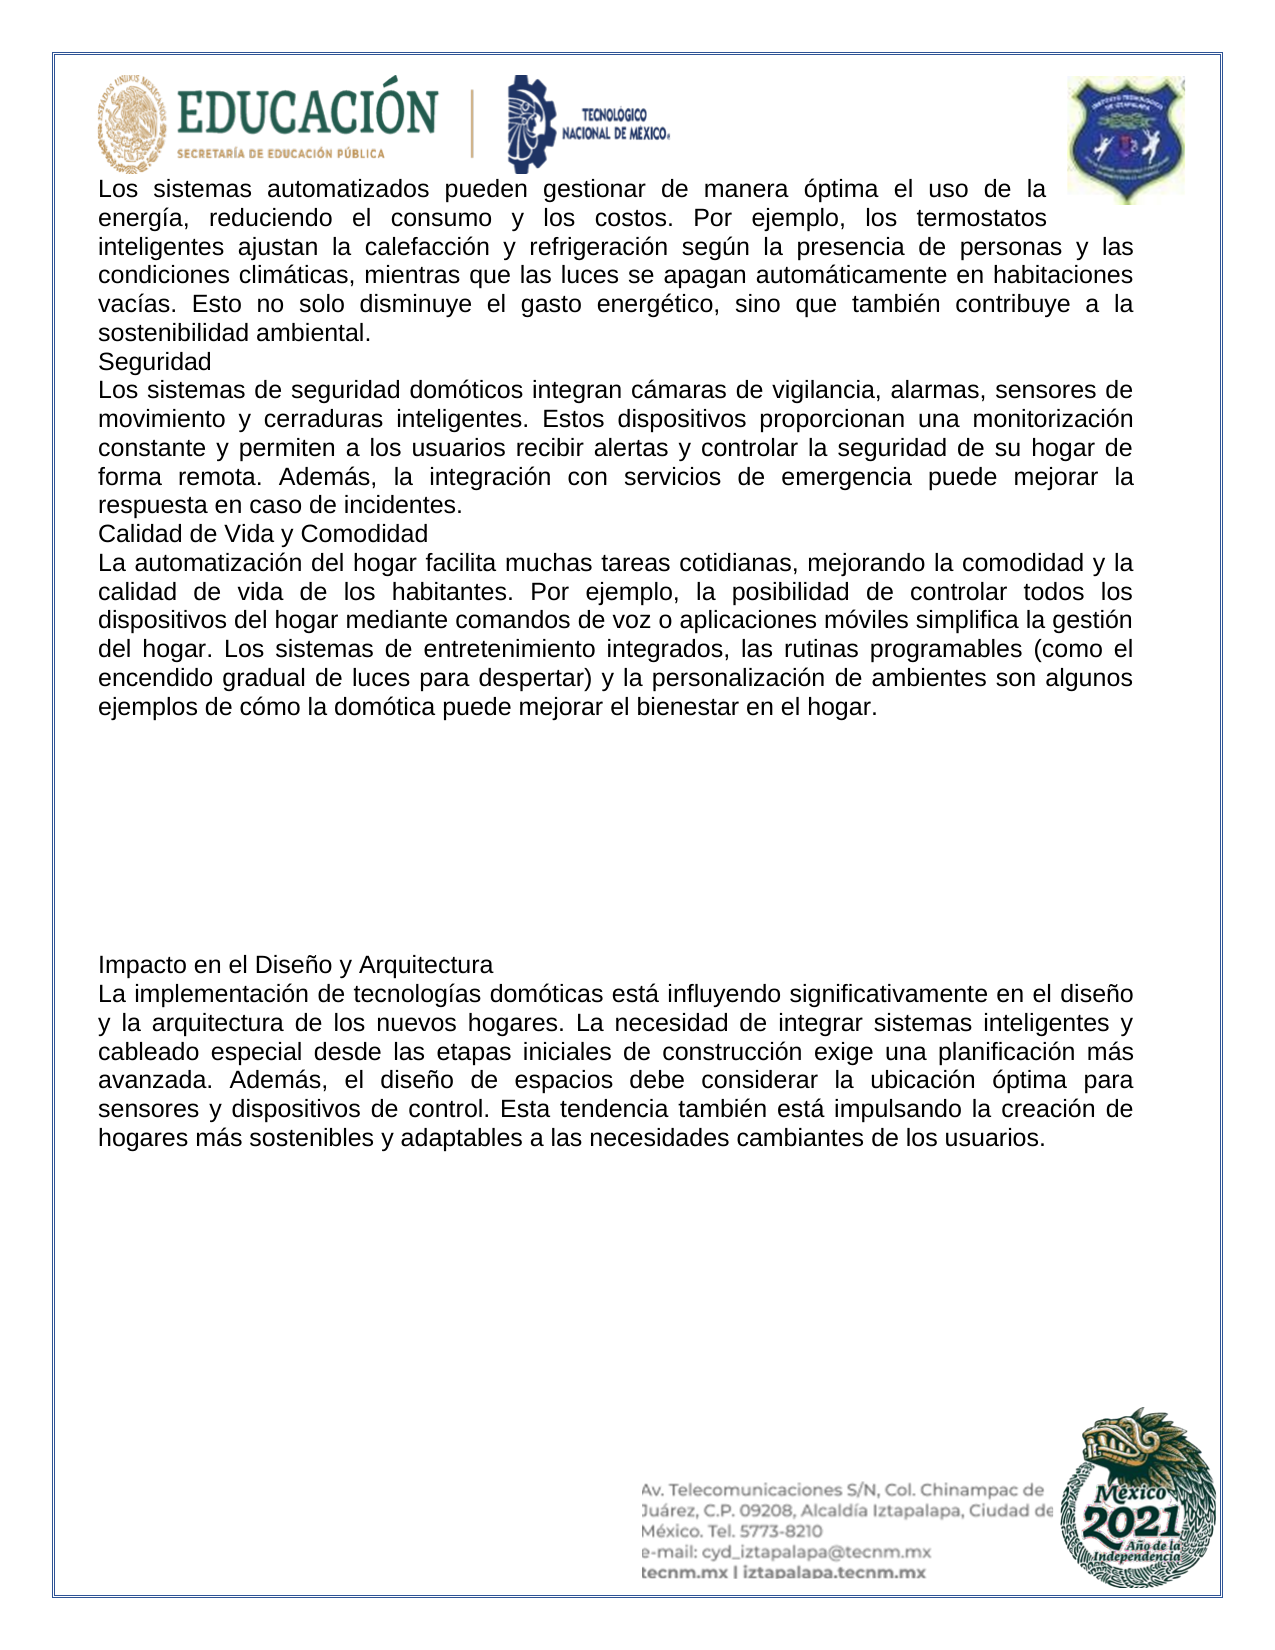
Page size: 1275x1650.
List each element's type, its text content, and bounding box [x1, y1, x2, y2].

text Seguridad [98, 346, 1135, 375]
text Calidad de Vida y Comodidad [98, 519, 1135, 548]
picture [97, 75, 671, 174]
picture [640, 1481, 1053, 1578]
text La automatización del hogar facilita muchas tareas cotidianas, mejorando la comodidad y la calidad de vida de los habitantes. Por ejemplo, la posibilidad de controlar todos los dispositivos del hogar mediante comandos de voz o aplicaciones móviles simplifica la gestión del hogar. Los sistemas de entretenimiento integrados, las rutinas programables (como el encendido gradual de luces para despertar) y la personalización de ambientes son algunos ejemplos de cómo la domótica puede mejorar el bienestar en el hogar. [98, 548, 1135, 720]
picture [1067, 76, 1186, 205]
text Impacto en el Diseño y Arquitectura [98, 950, 1135, 979]
picture [1060, 1407, 1217, 1588]
text La implementación de tecnologías domóticas está influyendo significativamente en el diseño y la arquitectura de los nuevos hogares. La necesidad de integrar sistemas inteligentes y cableado especial desde las etapas iniciales de construcción exige una planificación más avanzada. Además, el diseño de espacios debe considerar la ubicación óptima para sensores y dispositivos de control. Esta tendencia también está impulsando la creación de hogares más sostenibles y adaptables a las necesidades cambiantes de los usuarios. [98, 979, 1135, 1151]
text Los sistemas de seguridad domóticos integran cámaras de vigilancia, alarmas, sensores de movimiento y cerraduras inteligentes. Estos dispositivos proporcionan una monitorización constante y permiten a los usuarios recibir alertas y controlar la seguridad de su hogar de forma remota. Además, la integración con servicios de emergencia puede mejorar la respuesta en caso de incidentes. [98, 375, 1135, 519]
